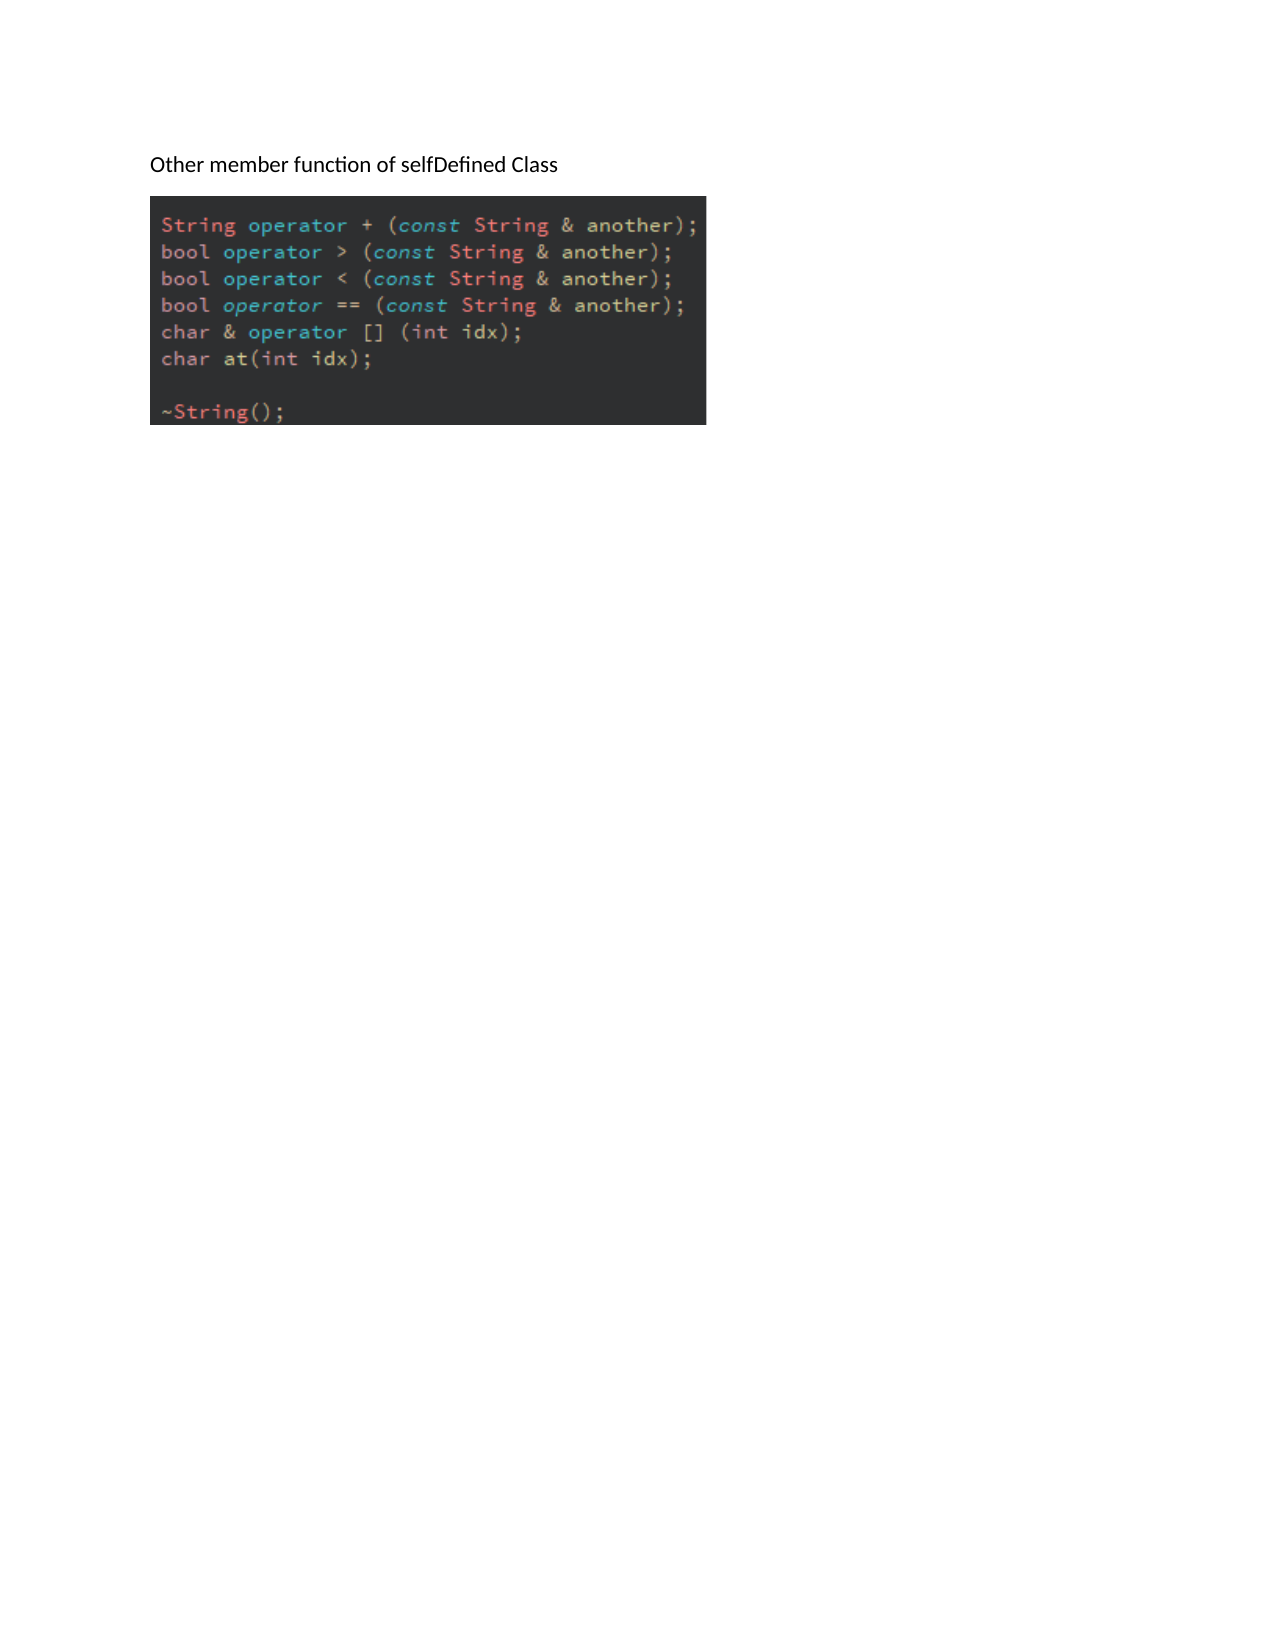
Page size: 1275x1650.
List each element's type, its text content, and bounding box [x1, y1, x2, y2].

text Other member function of selfDefined Class [150, 150, 1125, 178]
picture [150, 196, 707, 425]
